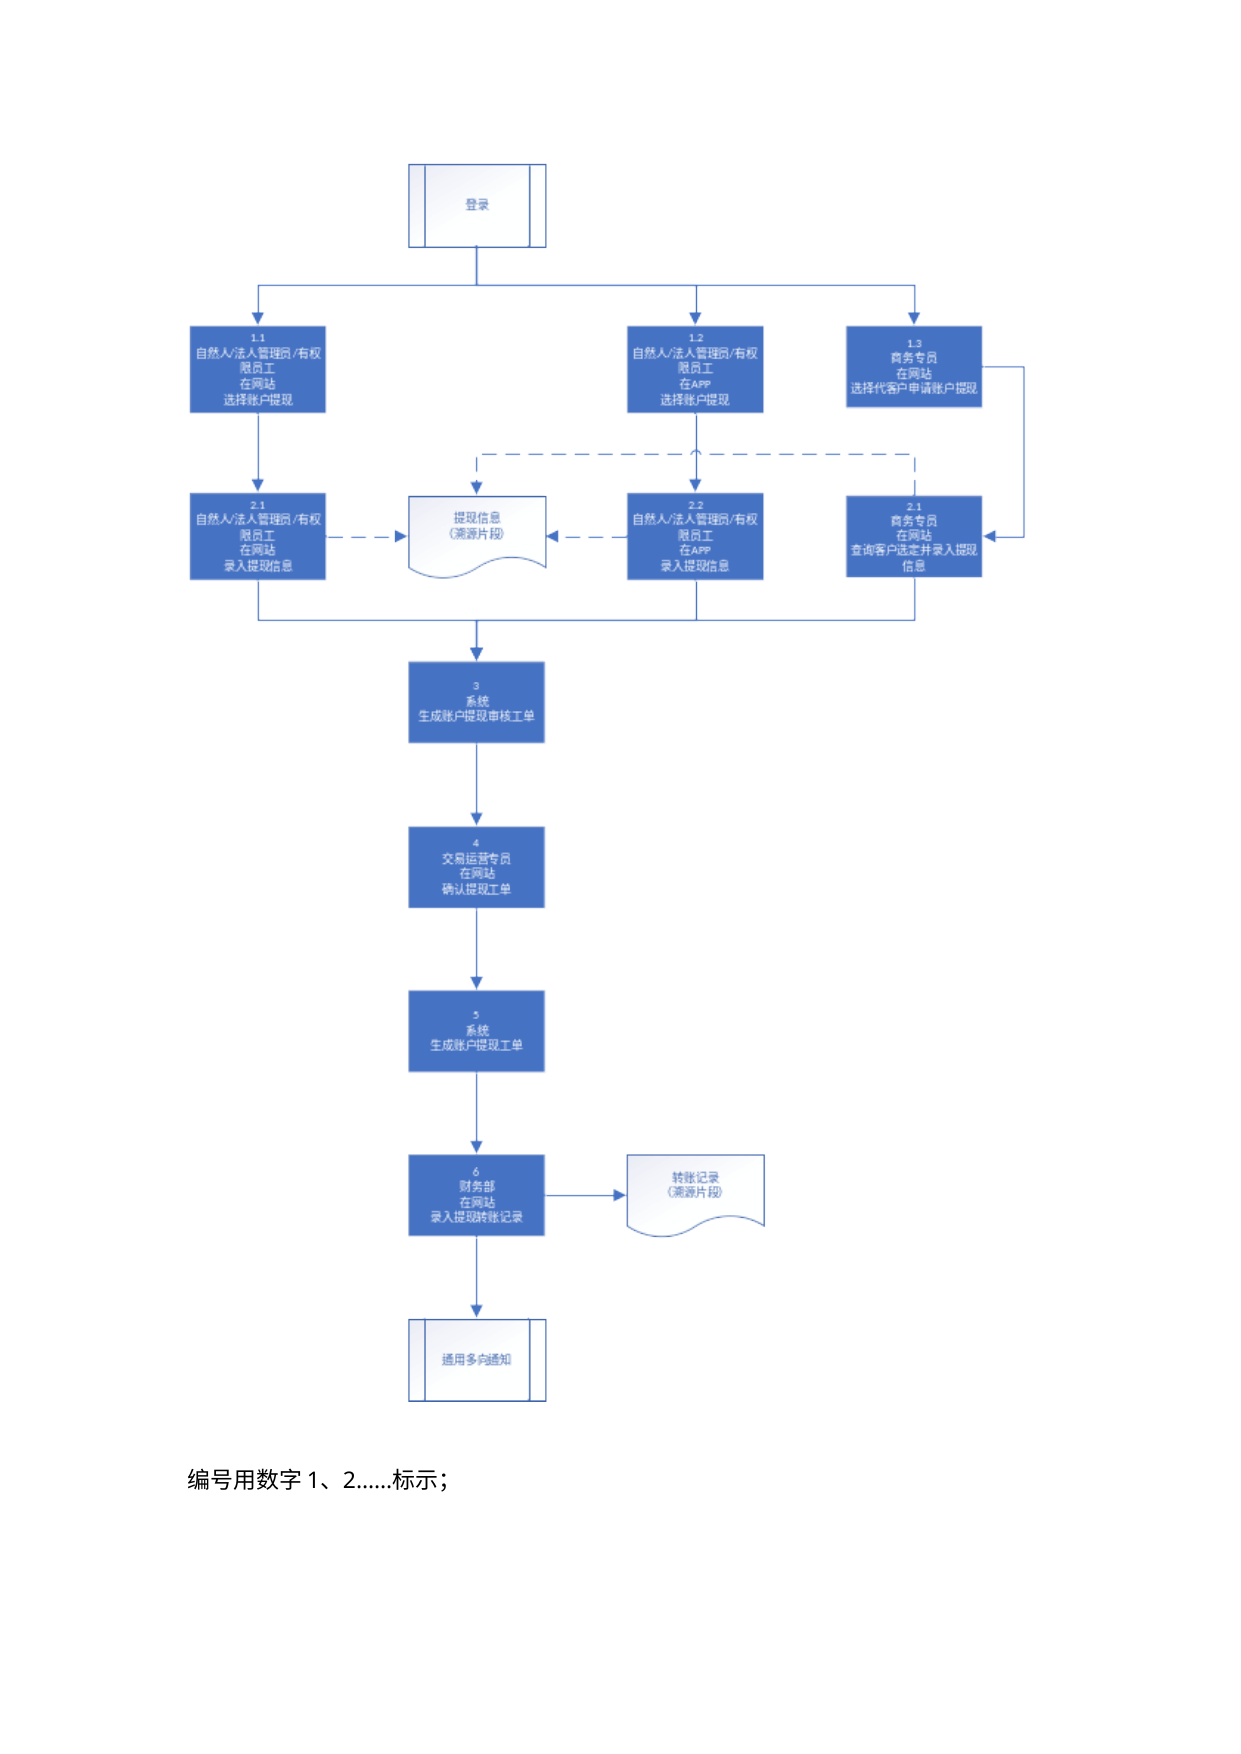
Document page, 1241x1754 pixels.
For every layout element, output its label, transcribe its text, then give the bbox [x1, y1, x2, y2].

text 编号用数字1、2……标示； [187, 1446, 1053, 1511]
